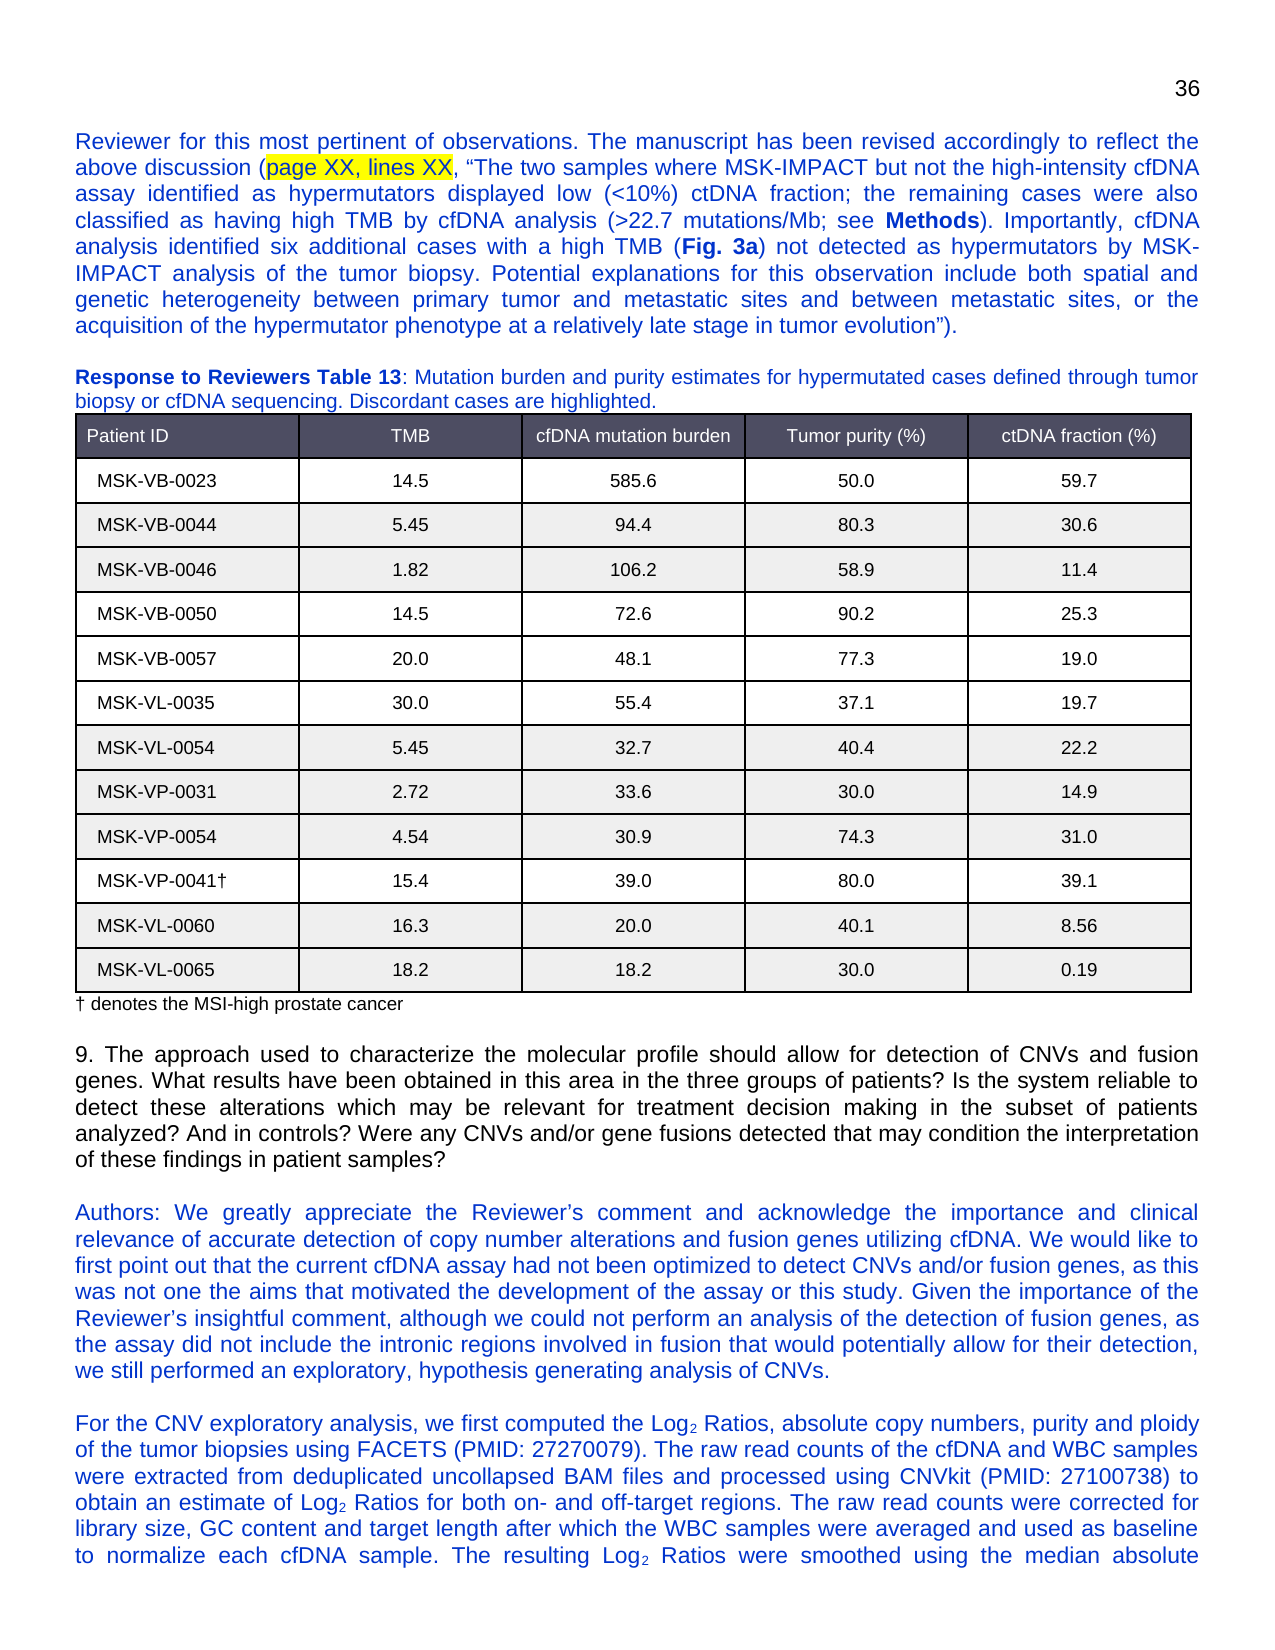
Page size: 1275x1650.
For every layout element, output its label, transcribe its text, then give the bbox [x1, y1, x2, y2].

text † denotes the MSI-high prostate cancer [75, 993, 1200, 1015]
table_cell 22.2 [969, 726, 1190, 769]
table_cell 0.19 [969, 949, 1190, 991]
table_header Patient ID [77, 415, 298, 457]
table_cell 48.1 [523, 637, 744, 680]
table_cell 8.56 [969, 904, 1190, 947]
table_cell 33.6 [523, 771, 744, 813]
table_header cfDNA mutation burden [523, 415, 744, 457]
table_cell 585.6 [523, 459, 744, 502]
table_cell MSK-VL-0035 [77, 682, 298, 724]
table_cell 50.0 [746, 459, 967, 502]
table_cell MSK-VB-0046 [77, 548, 298, 591]
table_cell 4.54 [300, 815, 521, 858]
table_cell 39.0 [523, 860, 744, 902]
table_cell MSK-VP-0031 [77, 771, 298, 813]
text 9. The approach used to characterize the molecular profile should allow for detection of CNVs and fusion genes. What results have been obtained in this area in the three groups of patients? Is the system reliable to detect these alterations which may be relevant for treatment decision making in the subset of patients analyzed? And in controls? Were any CNVs and/or gene fusions detected that may condition the interpretation of these findings in patient samples? [75, 1041, 1200, 1173]
table_cell 30.9 [523, 815, 744, 858]
table_cell MSK-VL-0054 [77, 726, 298, 769]
table_cell 30.0 [746, 771, 967, 813]
table_cell MSK-VB-0057 [77, 637, 298, 680]
table_cell MSK-VL-0060 [77, 904, 298, 947]
table_cell 80.0 [746, 860, 967, 902]
table_cell 72.6 [523, 593, 744, 635]
table_header Tumor purity (%) [746, 415, 967, 457]
table_cell 40.1 [746, 904, 967, 947]
table_header TMB [300, 415, 521, 457]
table_cell 19.7 [969, 682, 1190, 724]
table_cell 39.1 [969, 860, 1190, 902]
table_cell MSK-VP-0041† [77, 860, 298, 902]
table_cell 59.7 [969, 459, 1190, 502]
table_header ctDNA fraction (%) [969, 415, 1190, 457]
table_cell 14.9 [969, 771, 1190, 813]
table_cell 25.3 [969, 593, 1190, 635]
table_cell 58.9 [746, 548, 967, 591]
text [75, 128, 1200, 338]
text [75, 1410, 1200, 1568]
table_cell 37.1 [746, 682, 967, 724]
table_cell 11.4 [969, 548, 1190, 591]
table_cell 30.6 [969, 504, 1190, 546]
table_cell 2.72 [300, 771, 521, 813]
table_cell MSK-VB-0050 [77, 593, 298, 635]
table_cell 55.4 [523, 682, 744, 724]
table_cell 1.82 [300, 548, 521, 591]
table_cell 14.5 [300, 593, 521, 635]
table_cell MSK-VL-0065 [77, 949, 298, 991]
table_cell 31.0 [969, 815, 1190, 858]
table_cell 40.4 [746, 726, 967, 769]
table_cell 77.3 [746, 637, 967, 680]
table_cell 30.0 [300, 682, 521, 724]
text Response to Reviewers Table 13: Mutation burden and purity estimates for hypermutated cases defined through tumor biopsy or cfDNA sequencing. Discordant cases are highlighted. [75, 365, 1200, 413]
table_cell 30.0 [746, 949, 967, 991]
table_cell MSK-VP-0054 [77, 815, 298, 858]
table_cell 32.7 [523, 726, 744, 769]
table_cell 18.2 [523, 949, 744, 991]
table_cell 15.4 [300, 860, 521, 902]
table_cell 5.45 [300, 726, 521, 769]
table_cell 20.0 [523, 904, 744, 947]
table_cell 19.0 [969, 637, 1190, 680]
table_cell 90.2 [746, 593, 967, 635]
table_cell 74.3 [746, 815, 967, 858]
table_cell 18.2 [300, 949, 521, 991]
table_cell 5.45 [300, 504, 521, 546]
table_cell 94.4 [523, 504, 744, 546]
table_cell 14.5 [300, 459, 521, 502]
table_cell MSK-VB-0023 [77, 459, 298, 502]
table_cell 16.3 [300, 904, 521, 947]
table_cell 20.0 [300, 637, 521, 680]
text Authors: We greatly appreciate the Reviewer’s comment and acknowledge the importance and clinical relevance of accurate detection of copy number alterations and fusion genes utilizing cfDNA. We would like to first point out that the current cfDNA assay had not been optimized to detect CNVs and/or fusion genes, as this was not one the aims that motivated the development of the assay or this study. Given the importance of the Reviewer’s insightful comment, although we could not perform an analysis of the detection of fusion genes, as the assay did not include the intronic regions involved in fusion that would potentially allow for their detection, we still performed an exploratory, hypothesis generating analysis of CNVs. [75, 1199, 1200, 1384]
table_cell 80.3 [746, 504, 967, 546]
table_cell 106.2 [523, 548, 744, 591]
table_cell MSK-VB-0044 [77, 504, 298, 546]
